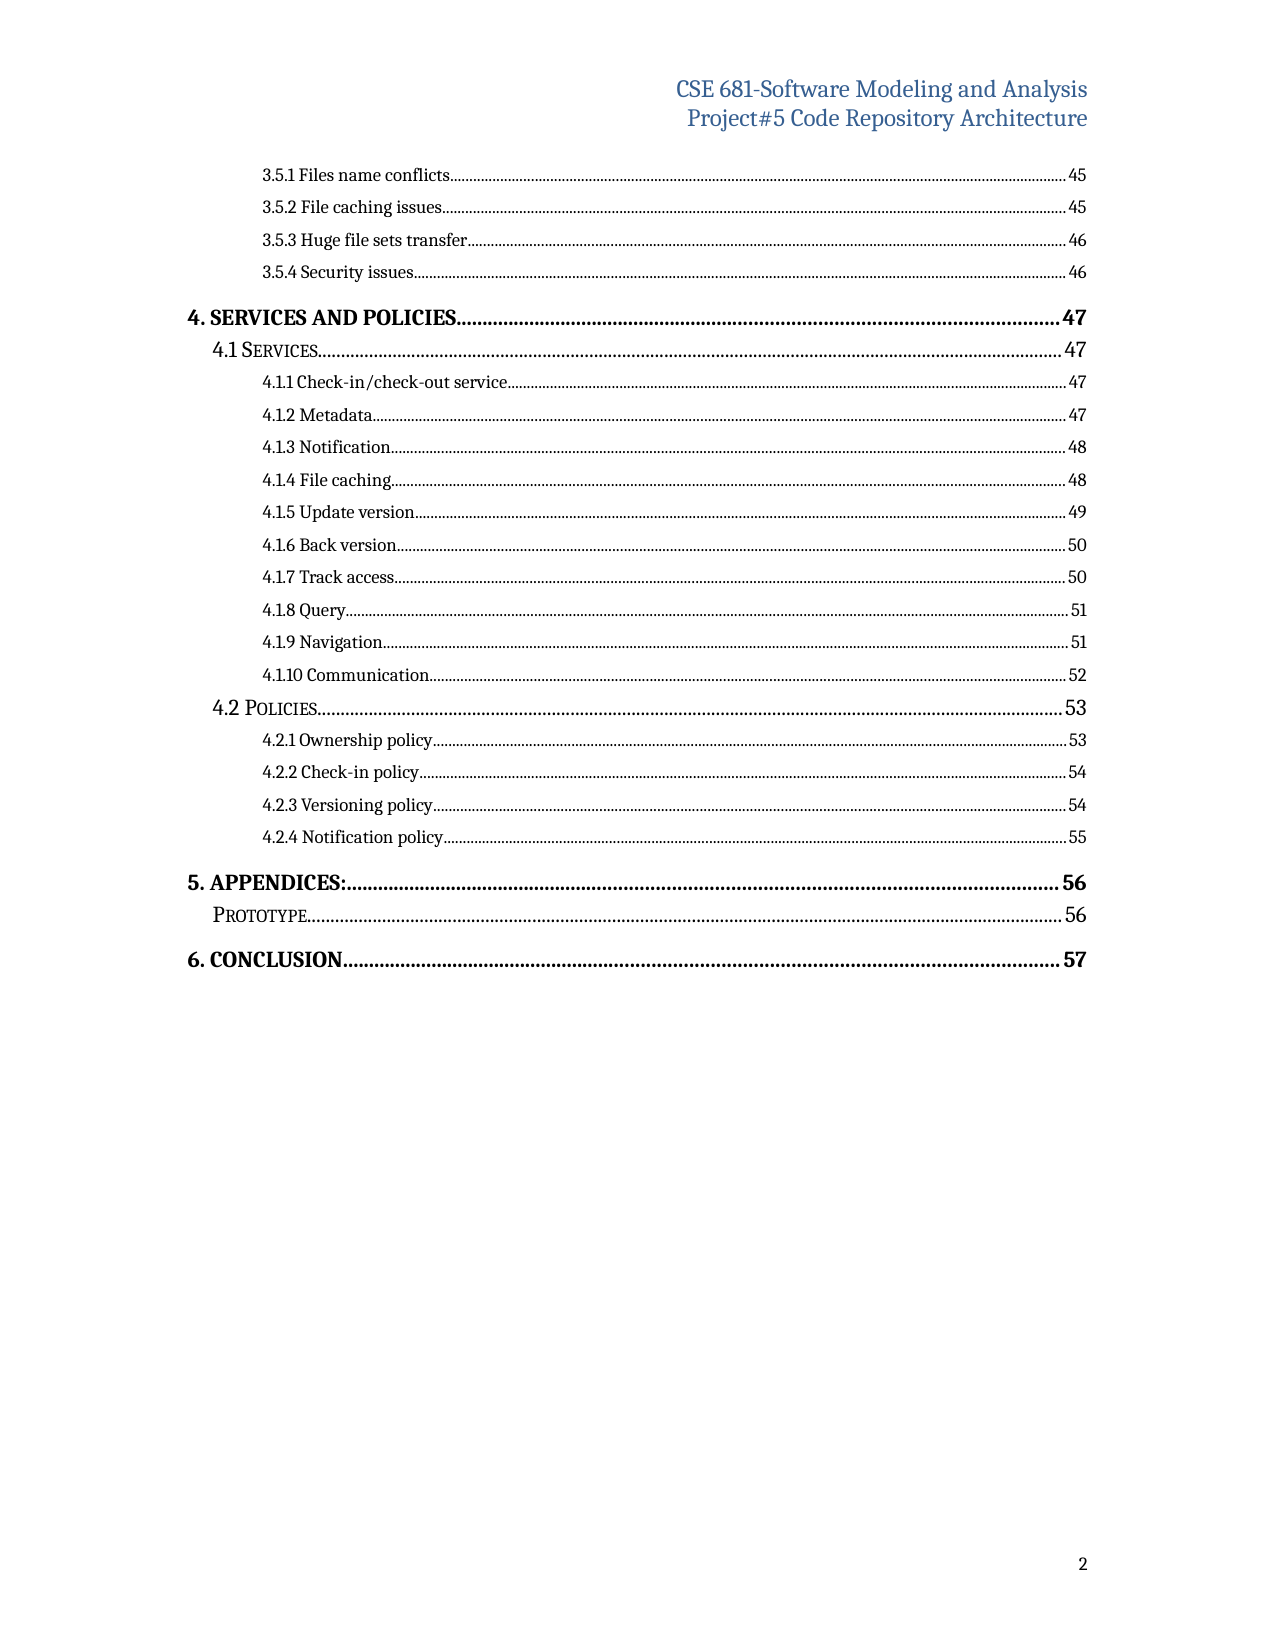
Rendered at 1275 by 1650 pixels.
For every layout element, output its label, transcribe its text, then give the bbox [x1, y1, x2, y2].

text 5. Appendices: 56 [187, 866, 1087, 899]
text 4.2.2 Check-in policy 54 [262, 756, 1087, 789]
text 4.1 Services 47 [212, 334, 1087, 366]
text 4.1.9 Navigation 51 [262, 626, 1087, 659]
text 3.5.2 File caching issues 45 [262, 191, 1087, 224]
text 4.1.4 File caching 48 [262, 464, 1087, 496]
text 4.1.7 Track access 50 [262, 561, 1087, 594]
text 3.5.4 Security issues 46 [262, 256, 1087, 289]
text 4.2 Policies 53 [212, 691, 1087, 724]
text 4.1.3 Notification 48 [262, 431, 1087, 464]
text 4.1.6 Back version 50 [262, 529, 1087, 561]
text 4. Services and policies 47 [187, 301, 1087, 334]
text 4.1.5 Update version 49 [262, 496, 1087, 529]
text 4.2.4 Notification policy 55 [262, 821, 1087, 854]
text 3.5.3 Huge file sets transfer 46 [262, 224, 1087, 256]
text 3.5.1 Files name conflicts 45 [262, 159, 1087, 191]
text 4.1.8 Query 51 [262, 594, 1087, 626]
text 4.2.1 Ownership policy 53 [262, 724, 1087, 756]
text Prototype 56 [212, 899, 1087, 931]
text 4.2.3 Versioning policy 54 [262, 789, 1087, 821]
text 4.1.10 Communication 52 [262, 659, 1087, 691]
text 6. Conclusion 57 [187, 944, 1087, 976]
text 4.1.1 Check-in/check-out service 47 [262, 366, 1087, 399]
text 4.1.2 Metadata 47 [262, 399, 1087, 431]
